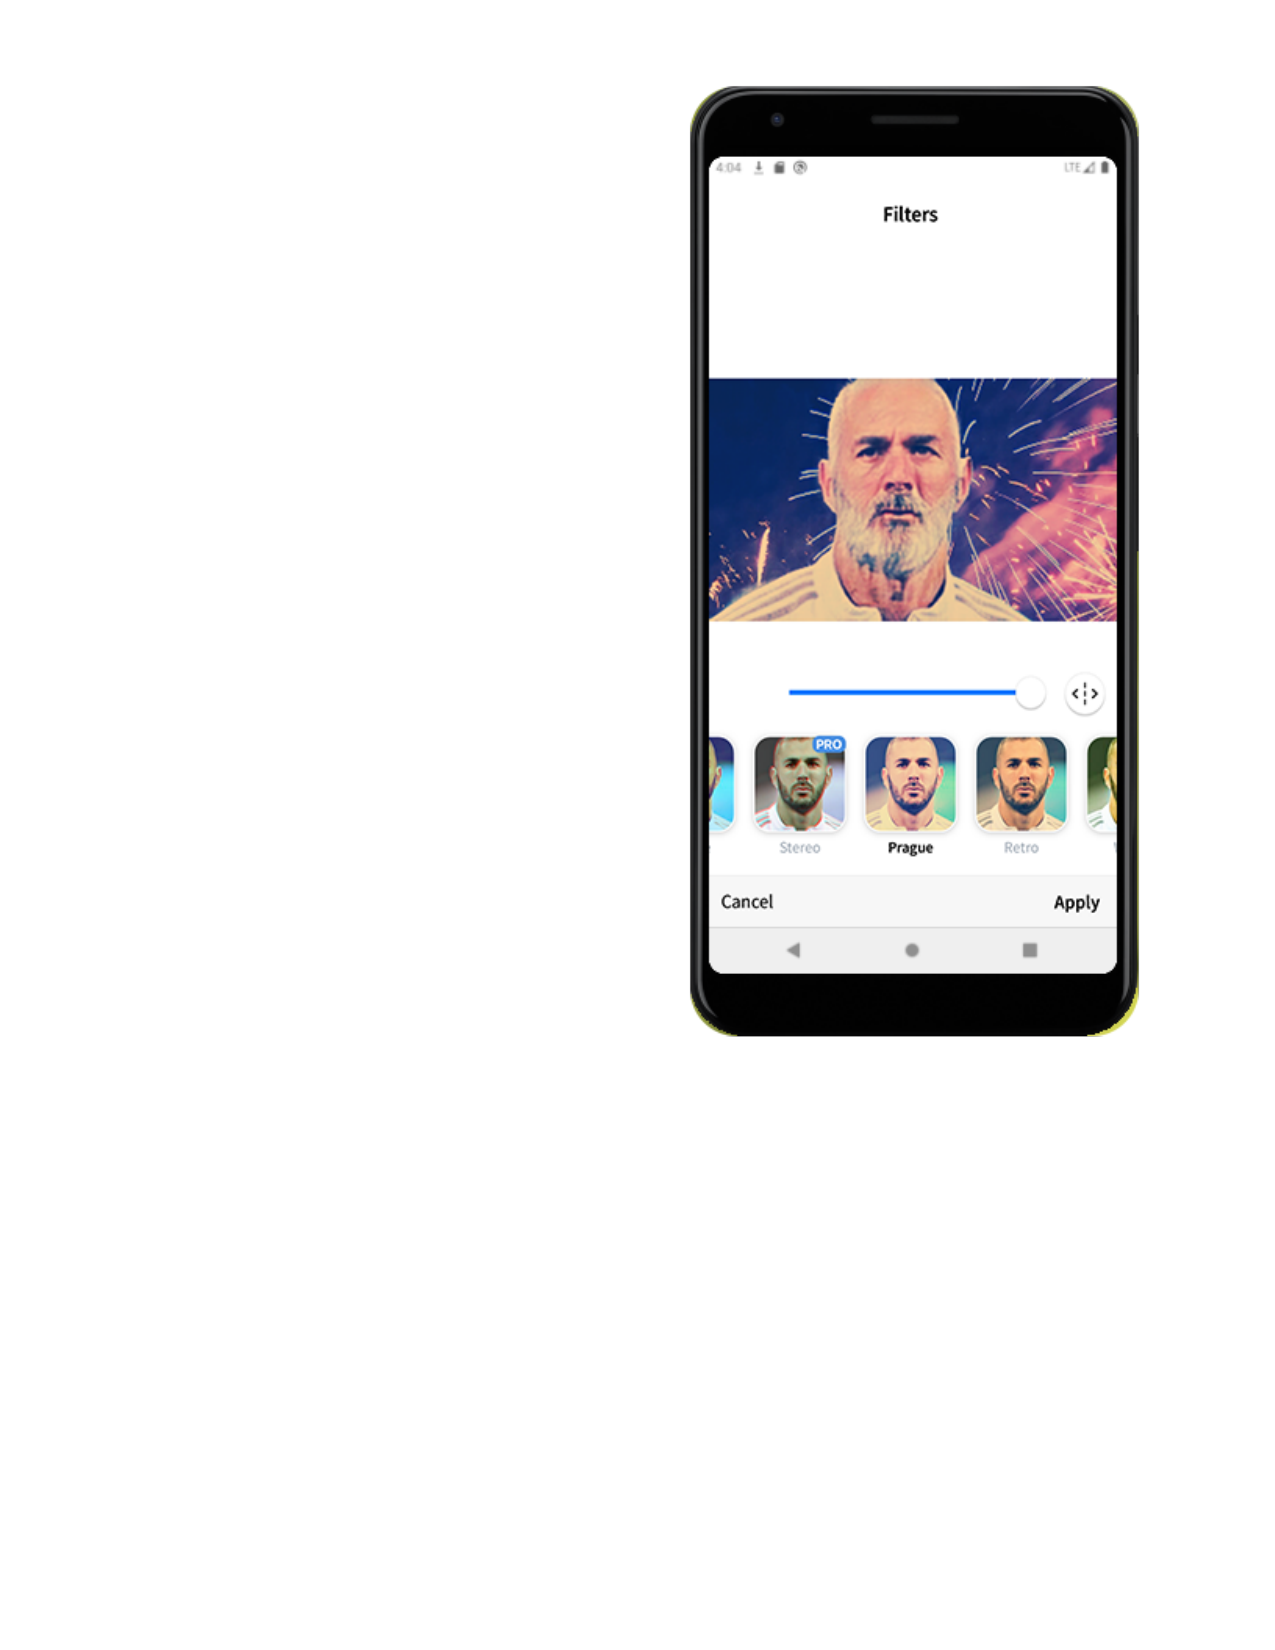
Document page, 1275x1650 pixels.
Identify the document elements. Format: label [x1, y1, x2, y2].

picture [628, 75, 1200, 1046]
